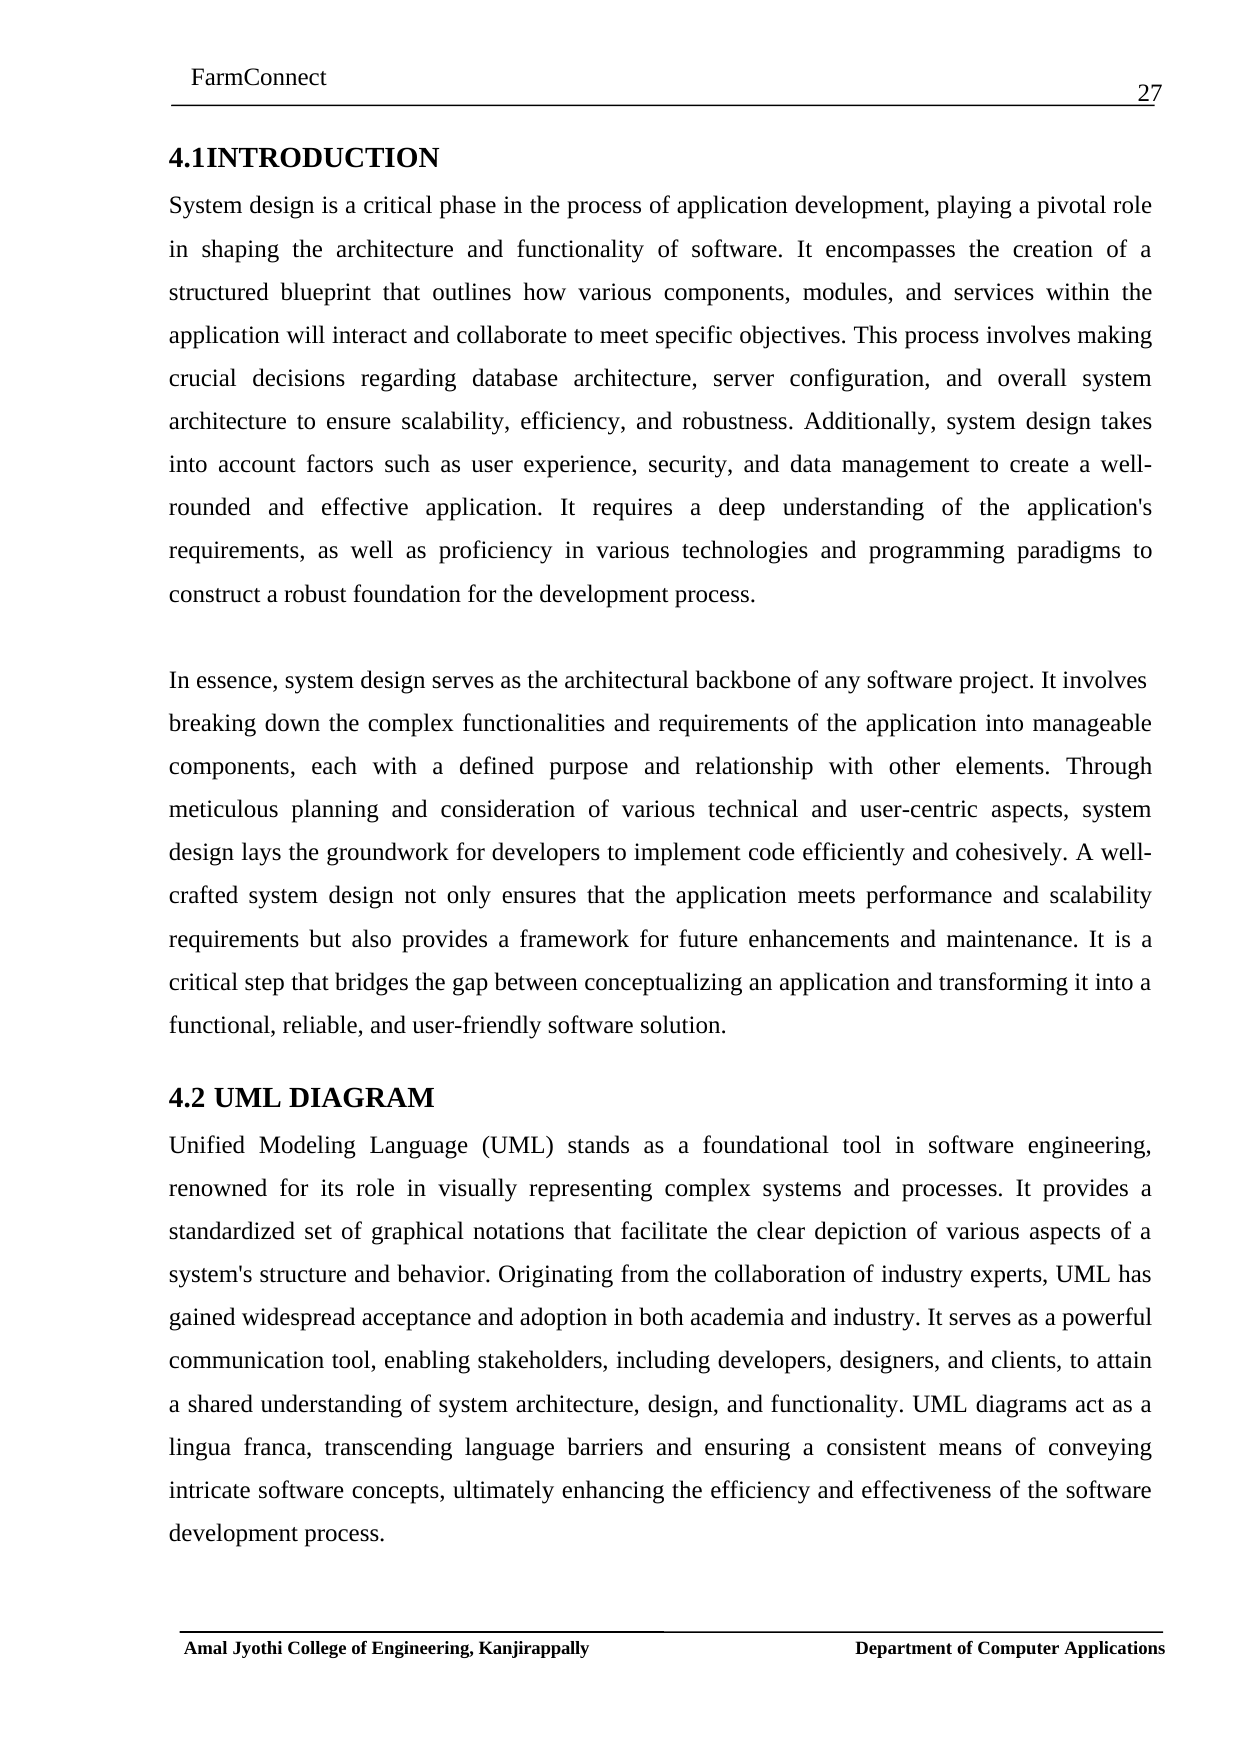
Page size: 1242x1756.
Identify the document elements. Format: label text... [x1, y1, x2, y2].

text breaking down the complex functionalities and requirements of the application into manageable components, each with a defined purpose and relationship with other elements. Through meticulous planning and consideration of various technical and user-centric aspects, system design lays the groundwork for developers to implement code efficiently and cohesively. A well-crafted system design not only ensures that the application meets performance and scalability requirements but also provides a framework for future enhancements and maintenance. It is a critical step that bridges the gap between conceptualizing an application and transforming it into a functional, reliable, and user-friendly software solution. [169, 708, 1153, 1039]
list INTRODUCTION [169, 140, 1153, 174]
text System design is a critical phase in the process of application development, playing a pivotal role in shaping the architecture and functionality of software. It encompasses the creation of a structured blueprint that outlines how various components, modules, and services within the application will interact and collaborate to meet specific objectives. This process involves making crucial decisions regarding database architecture, server configuration, and overall system architecture to ensure scalability, efficiency, and robustness. Additionally, system design takes into account factors such as user experience, security, and data management to create a well-rounded and effective application. It requires a deep understanding of the application's requirements, as well as proficiency in various technologies and programming paradigms to construct a robust foundation for the development process. [169, 191, 1153, 607]
text In essence, system design serves as the architectural backbone of any software project. It involves [169, 665, 1153, 694]
text Unified Modeling Language (UML) stands as a foundational tool in software engineering, renowned for its role in visually representing complex systems and processes. It provides a standardized set of graphical notations that facilitate the clear depiction of various aspects of a system's structure and behavior. Originating from the collaboration of industry experts, UML has gained widespread acceptance and adoption in both academia and industry. It serves as a powerful communication tool, enabling stakeholders, including developers, designers, and clients, to attain a shared understanding of system architecture, design, and functionality. UML diagrams act as a lingua franca, transcending language barriers and ensuring a consistent means of conveying intricate software concepts, ultimately enhancing the efficiency and effectiveness of the software development process. [169, 1130, 1153, 1547]
subtitle UML DIAGRAM [169, 1080, 1153, 1113]
